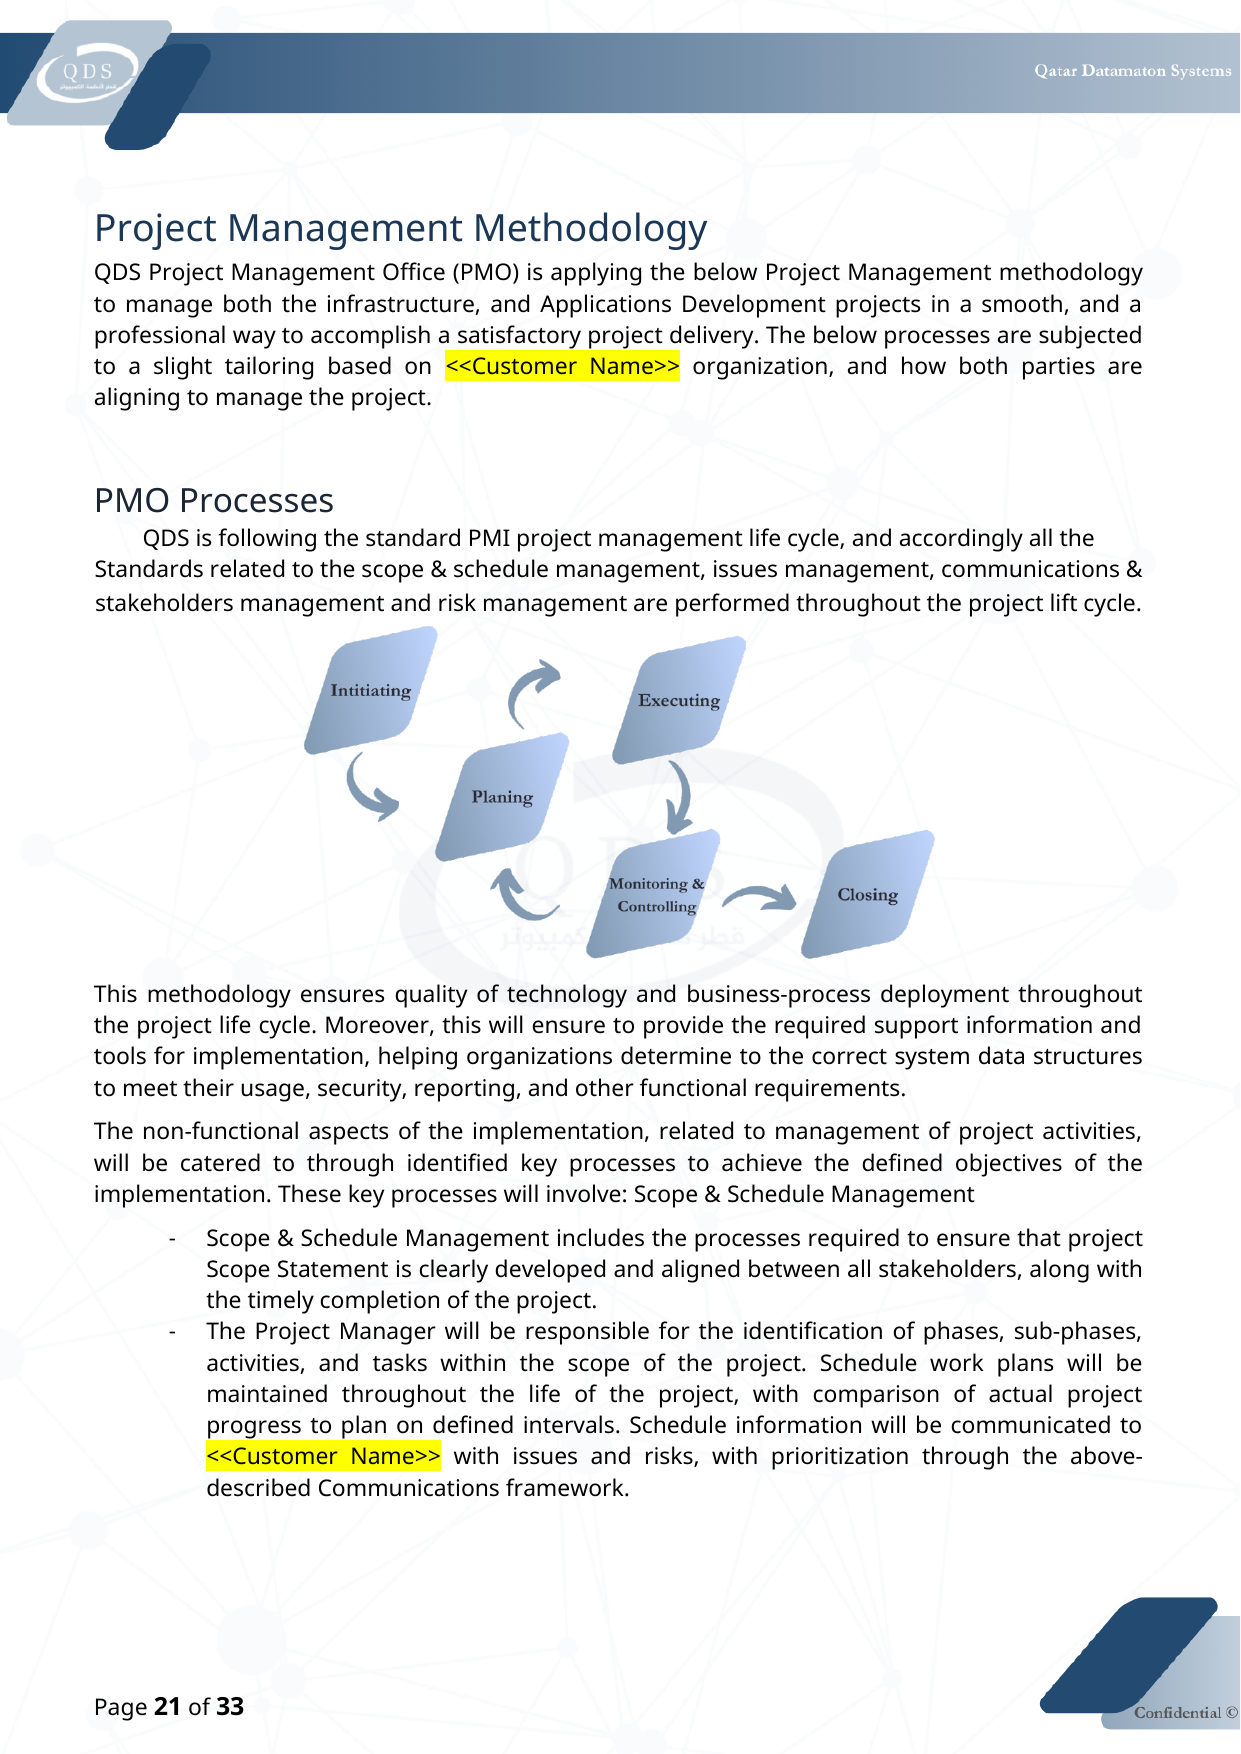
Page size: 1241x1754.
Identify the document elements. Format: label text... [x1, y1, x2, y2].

text This methodology ensures quality of technology and business-process deployment throughout the project life cycle. Moreover, this will ensure to provide the required support information and tools for implementation, helping organizations determine to the correct system data structures to meet their usage, security, reporting, and other functional requirements. [94, 978, 1144, 1103]
subtitle PMO Processes [94, 477, 1144, 522]
list The Project Manager will be responsible for the identification of phases, sub-phases, activities, and tasks within the scope of the project. Schedule work plans will be maintained throughout the life of the project, with comparison of actual project progress to plan on defined intervals. Schedule information will be communicated to <<Customer Name>> with issues and risks, with prioritization through the above-described Communications framework. [168, 1315, 1144, 1503]
subtitle Project Management Methodology [94, 201, 1144, 252]
text The non-functional aspects of the implementation, related to management of project activities, will be catered to through identified key processes to achieve the defined objectives of the implementation. These key processes will involve: Scope & Schedule Management [94, 1115, 1144, 1209]
text QDS is following the standard PMI project management life cycle, and accordingly all the Standards related to the scope & schedule management, issues management, communications & stakeholders management and risk management are performed throughout the project lift cycle. [94, 522, 1144, 965]
text QDS Project Management Office (PMO) is applying the below Project Management methodology to manage both the infrastructure, and Applications Development projects in a smooth, and a professional way to accomplish a satisfactory project delivery. The below processes are subjected to a slight tailoring based on <<Customer Name>> organization, and how both parties are aligning to manage the project. [94, 256, 1144, 412]
list Scope & Schedule Management includes the processes required to ensure that project Scope Statement is clearly developed and aligned between all stakeholders, along with the timely completion of the project. [168, 1221, 1144, 1315]
picture [0, 0, 1241, 1754]
